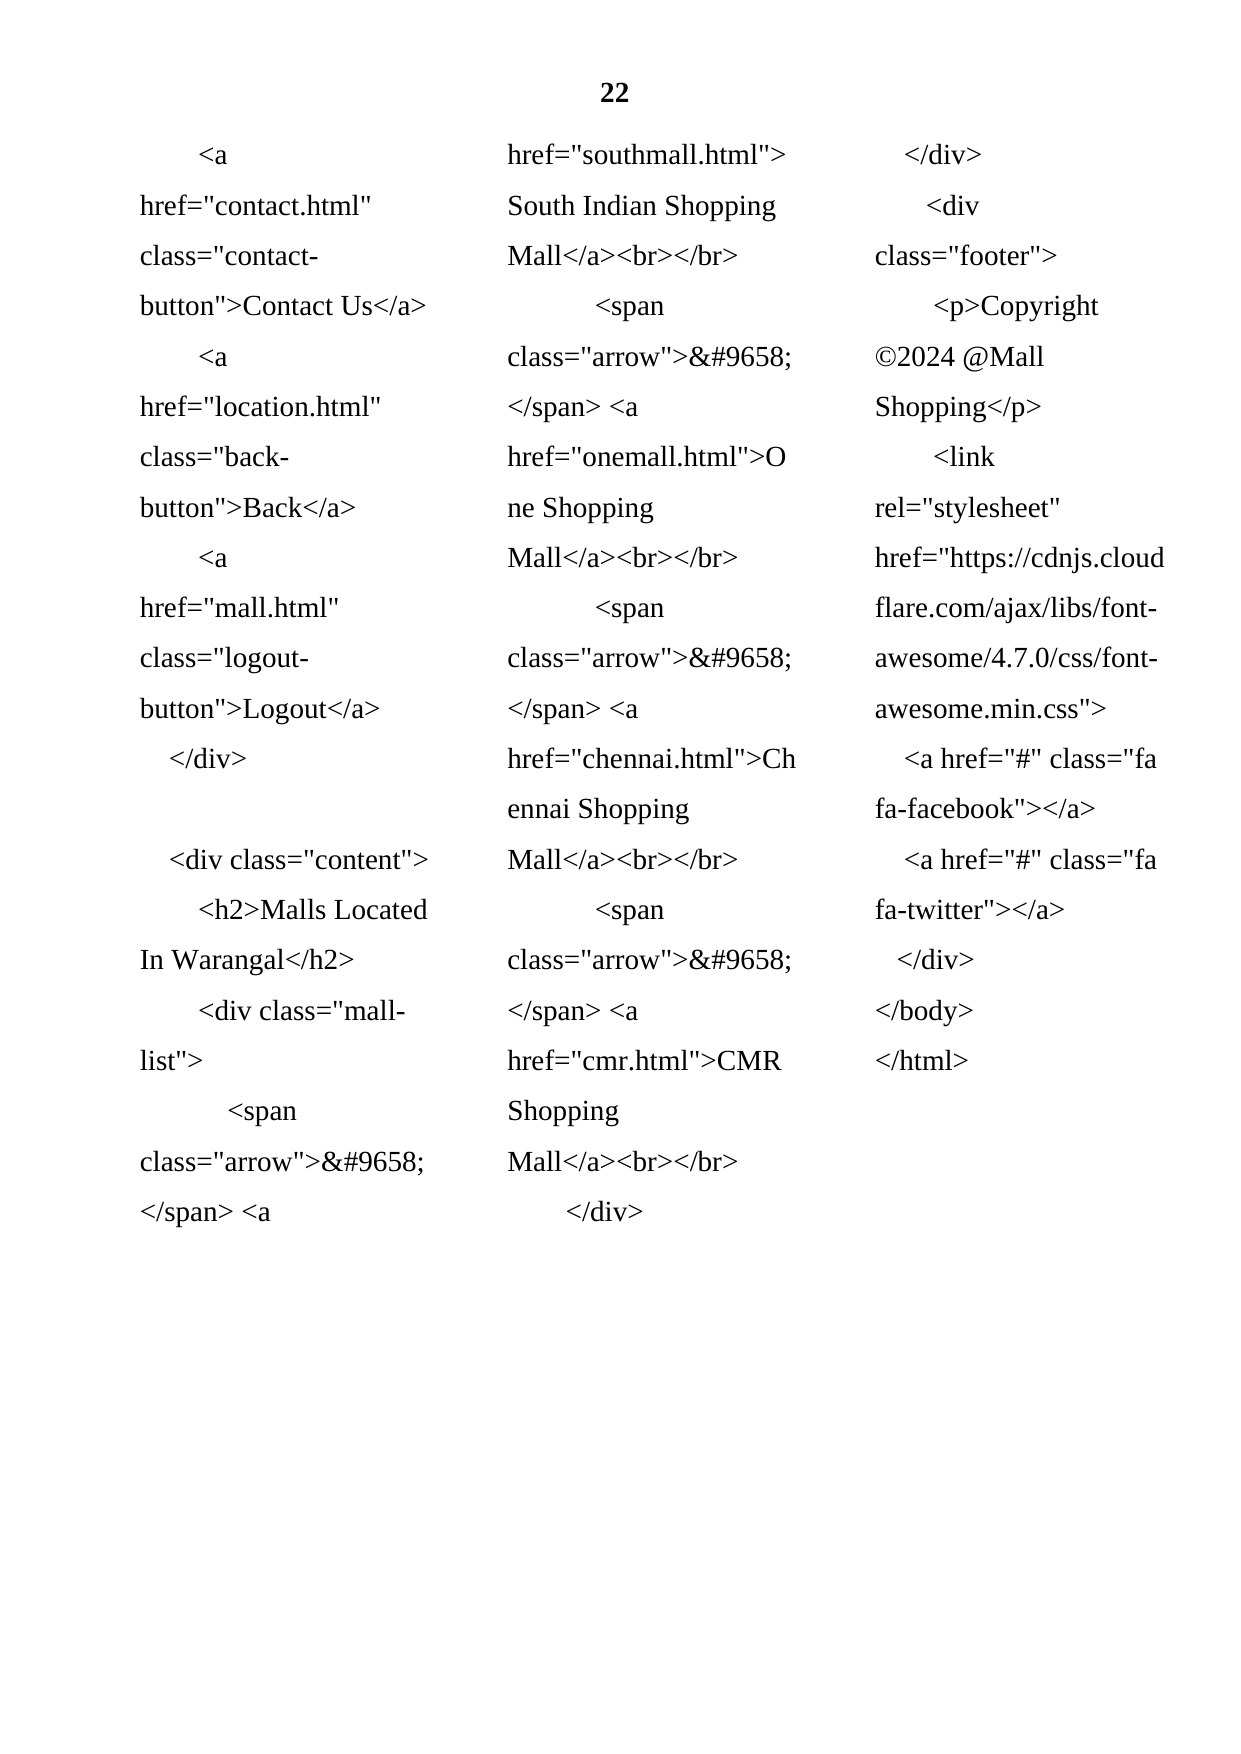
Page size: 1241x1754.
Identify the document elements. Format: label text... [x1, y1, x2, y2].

text <div class="footer"> [874, 188, 1167, 272]
text <link rel="stylesheet" href="https://cdnjs.cloudflare.com/ajax/libs/font-awesome/4.7.0/css/font-awesome.min.css"> [874, 439, 1167, 724]
text <p>Copyright ©2024 @Mall Shopping</p> [874, 288, 1167, 423]
text </div> [874, 137, 1167, 171]
text </html> [874, 1043, 1167, 1077]
text <a href="#" class="fa fa-twitter"></a> [874, 842, 1167, 926]
text <h2>Malls Located In Warangal</h2> [139, 892, 432, 976]
text <a href="mall.html" class="logout-button">Logout</a> [139, 540, 432, 724]
text </body> [874, 993, 1167, 1026]
text <a href="location.html" class="back-button">Back</a> [139, 339, 432, 523]
text <a href="contact.html" class="contact-button">Contact Us</a> [139, 137, 432, 322]
text <span class="arrow">&#9658;</span> <a href="onemall.html">One Shopping Mall</a><br></br> [507, 288, 799, 573]
text <span class="arrow">&#9658;</span> <a href="southmall.html">South Indian Shopping Mall</a><br></br> [139, 1093, 432, 1228]
text <span class="arrow">&#9658;</span> <a href="southmall.html">South Indian Shopping Mall</a><br></br> [507, 137, 799, 272]
text <div class="mall-list"> [139, 993, 432, 1077]
text <span class="arrow">&#9658;</span> <a href="chennai.html">Chennai Shopping Mall</a><br></br> [507, 590, 799, 875]
text <span class="arrow">&#9658;</span> <a href="cmr.html">CMR Shopping Mall</a><br></br> [507, 892, 799, 1177]
text <div class="content"> [139, 842, 432, 875]
text </div> [874, 942, 1167, 976]
text </div> [507, 1194, 799, 1228]
text <a href="#" class="fa fa-facebook"></a> [874, 741, 1167, 825]
text </div> [139, 741, 432, 775]
